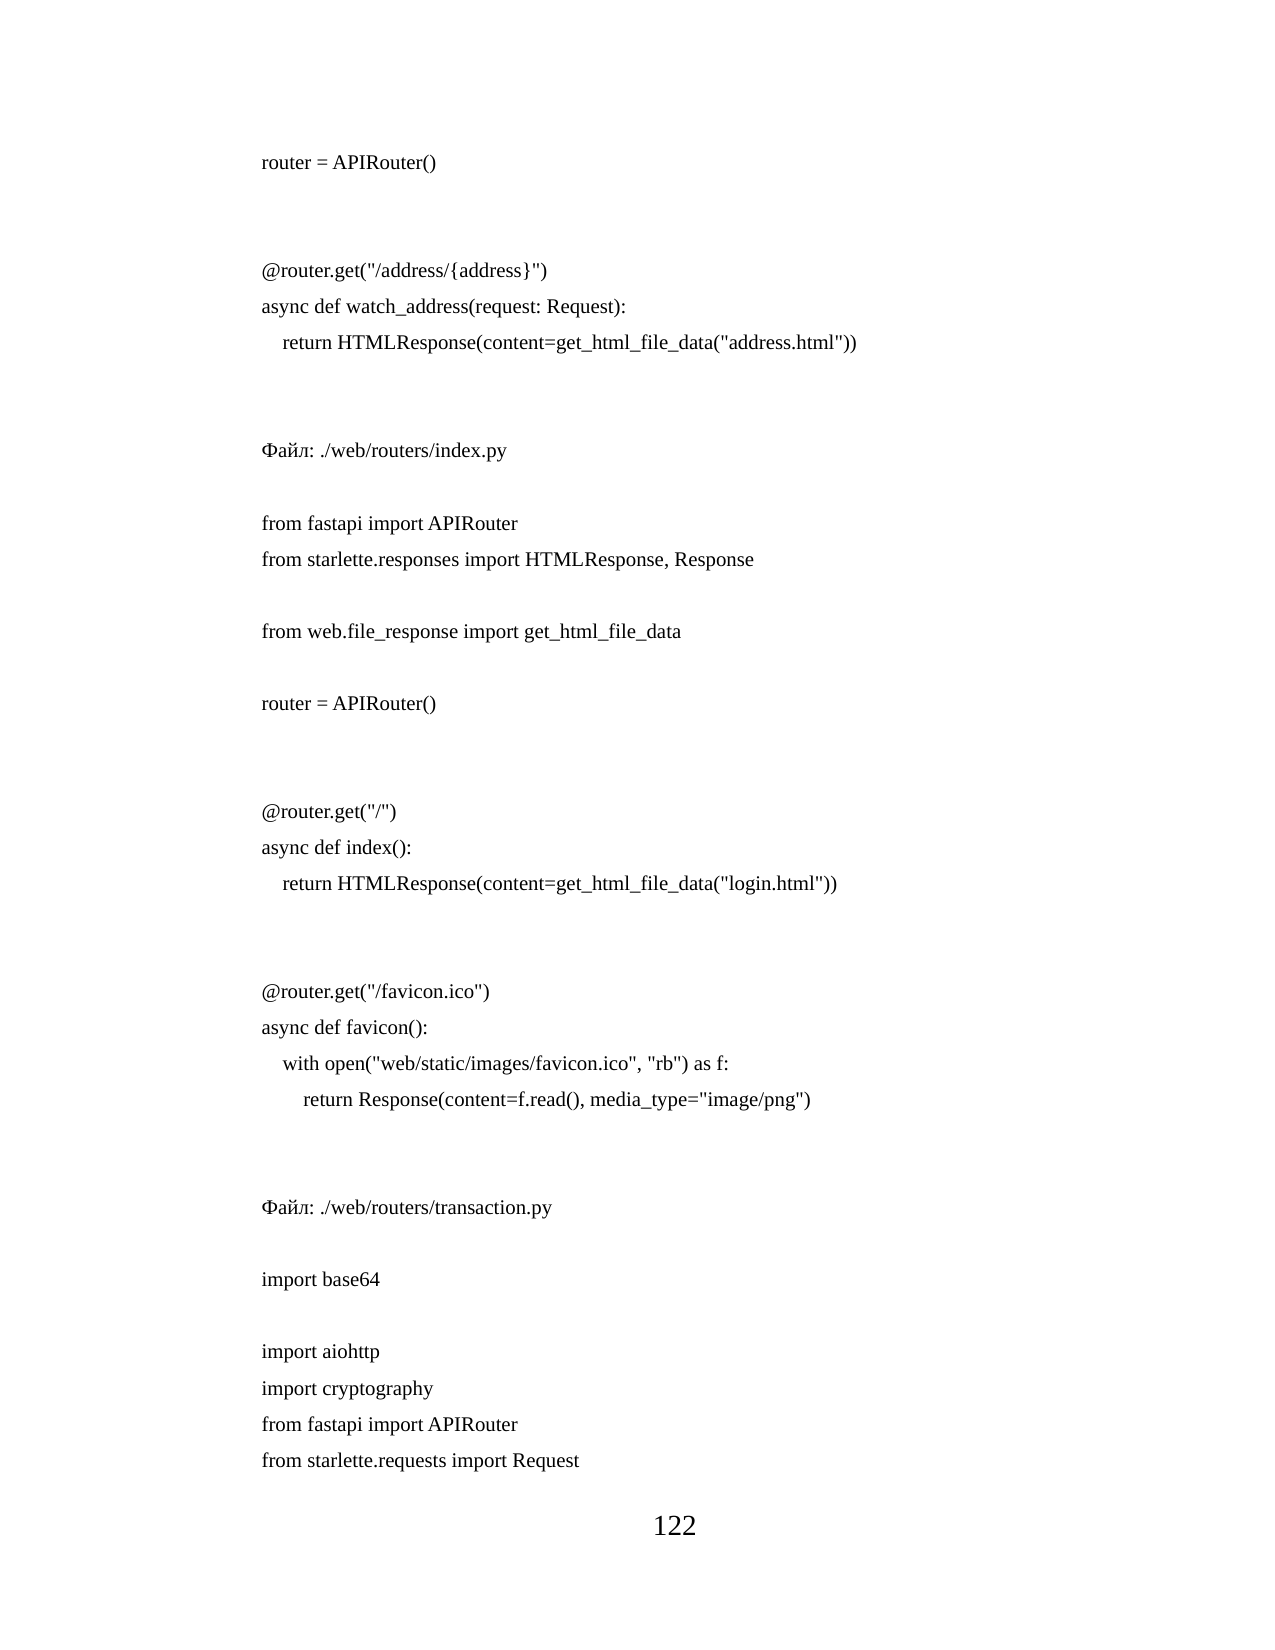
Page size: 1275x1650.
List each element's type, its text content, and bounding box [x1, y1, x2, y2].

list return HTMLResponse(content=get_html_file_data("address.html")) [261, 330, 1125, 354]
list async def favicon(): [261, 1015, 1125, 1039]
list from starlette.responses import HTMLResponse, Response [261, 546, 1125, 571]
list return Response(content=f.read(), media_type="image/png") [261, 1087, 1125, 1111]
list async def watch_address(request: Request): [261, 294, 1125, 318]
list import cryptography [261, 1375, 1125, 1399]
list Файл: ./web/routers/transaction.py [261, 1195, 1125, 1219]
list from fastapi import APIRouter [261, 1411, 1125, 1436]
list with open("web/static/images/favicon.ico", "rb") as f: [261, 1051, 1125, 1075]
list return HTMLResponse(content=get_html_file_data("login.html")) [261, 871, 1125, 895]
list @router.get("/favicon.ico") [261, 979, 1125, 1003]
list async def index(): [261, 835, 1125, 859]
list from starlette.requests import Request [261, 1447, 1125, 1472]
list @router.get("/address/{address}") [261, 258, 1125, 282]
list router = APIRouter() [261, 691, 1125, 715]
list import aiohttp [261, 1339, 1125, 1363]
list Файл: ./web/routers/index.py [261, 438, 1125, 462]
list router = APIRouter() [261, 150, 1125, 174]
list from web.file_response import get_html_file_data [261, 618, 1125, 643]
list import base64 [261, 1267, 1125, 1291]
list @router.get("/") [261, 799, 1125, 823]
list from fastapi import APIRouter [261, 510, 1125, 534]
